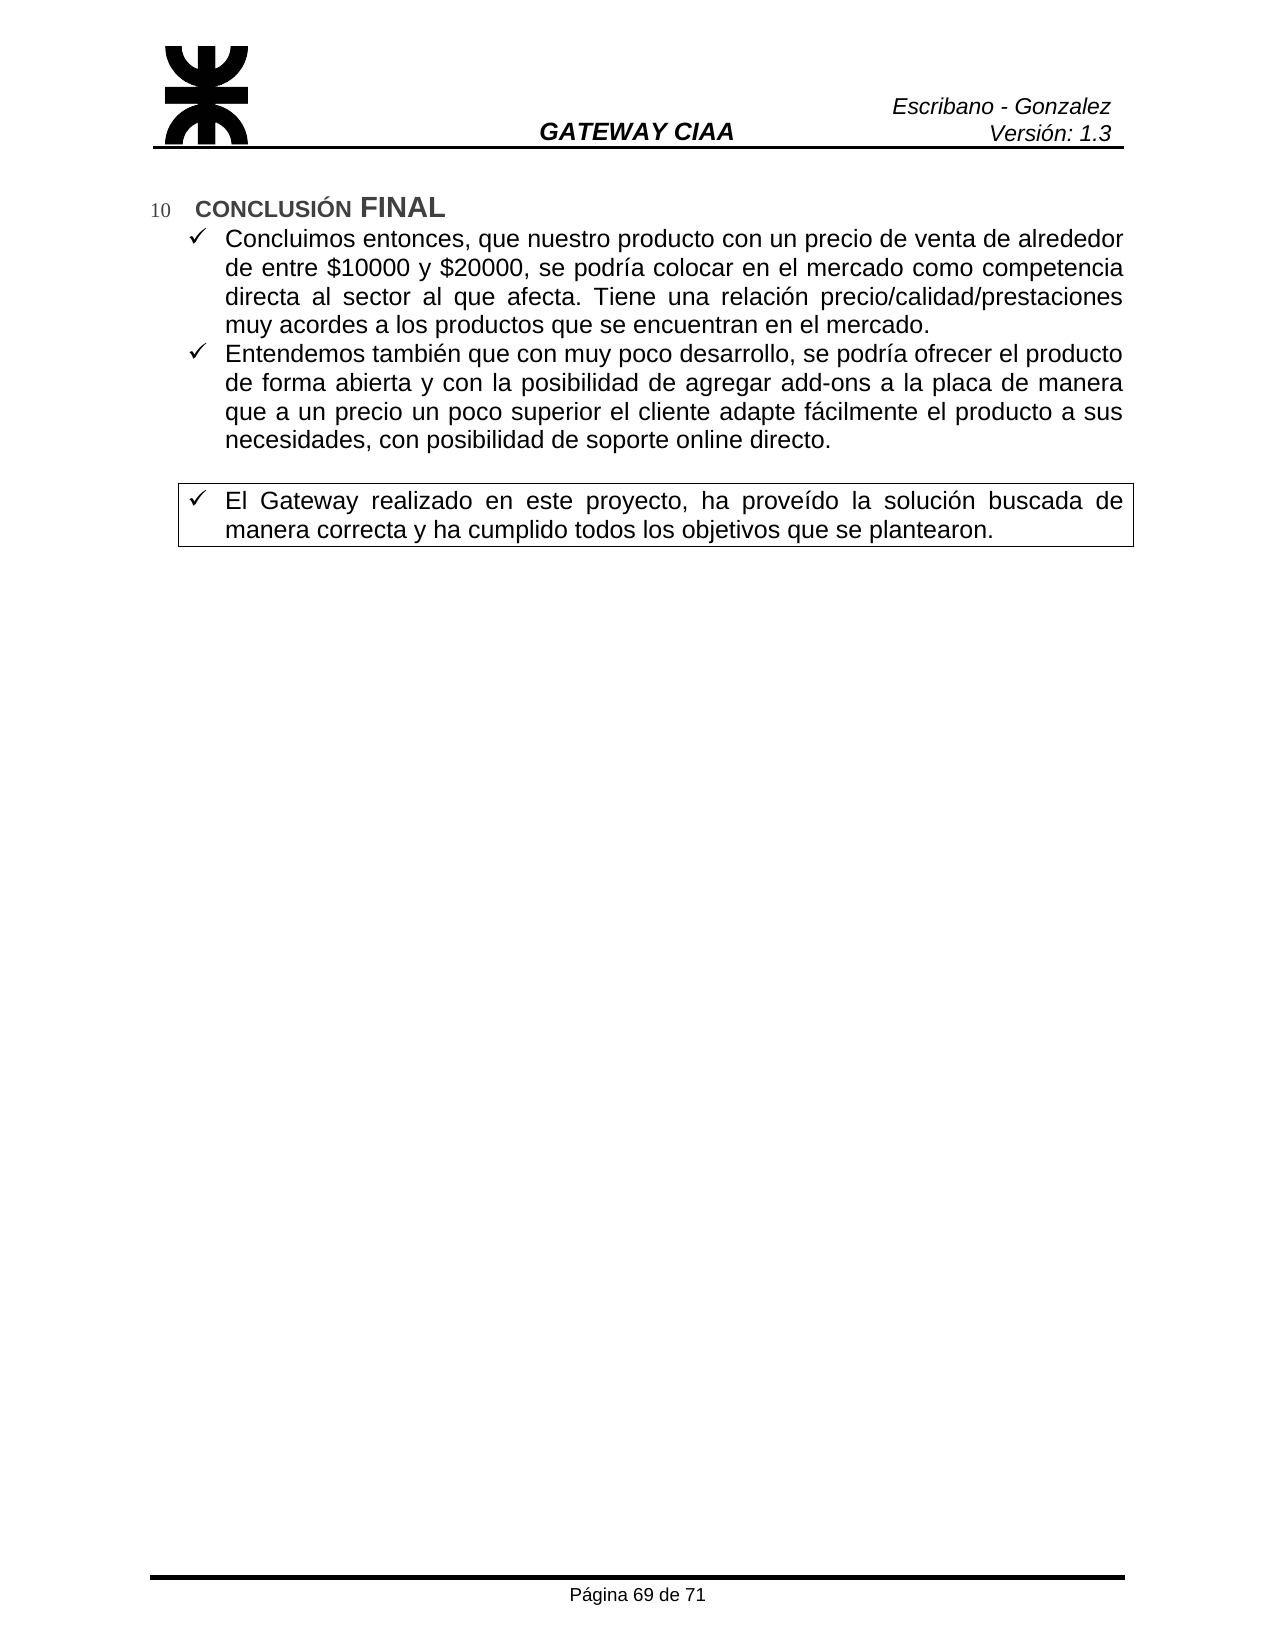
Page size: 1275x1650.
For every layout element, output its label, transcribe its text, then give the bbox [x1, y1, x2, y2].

list El Gateway realizado en este proyecto, ha proveído la solución buscada de manera correcta y ha cumplido todos los objetivos que se plantearon. [179, 484, 1133, 546]
list Entendemos también que con muy poco desarrollo, se podría ofrecer el producto de forma abierta y con la posibilidad de agregar add-ons a la placa de manera que a un precio un poco superior el cliente adapte fácilmente el producto a sus necesidades, con posibilidad de soporte online directo. [187, 339, 1125, 454]
picture [163, 46, 250, 146]
subtitle conclusión FINAL [150, 190, 1125, 224]
list Concluimos entonces, que nuestro producto con un precio de venta de alrededor de entre $10000 y $20000, se podría colocar en el mercado como competencia directa al sector al que afecta. Tiene una relación precio/calidad/prestaciones muy acordes a los productos que se encuentran en el mercado. [187, 224, 1125, 339]
